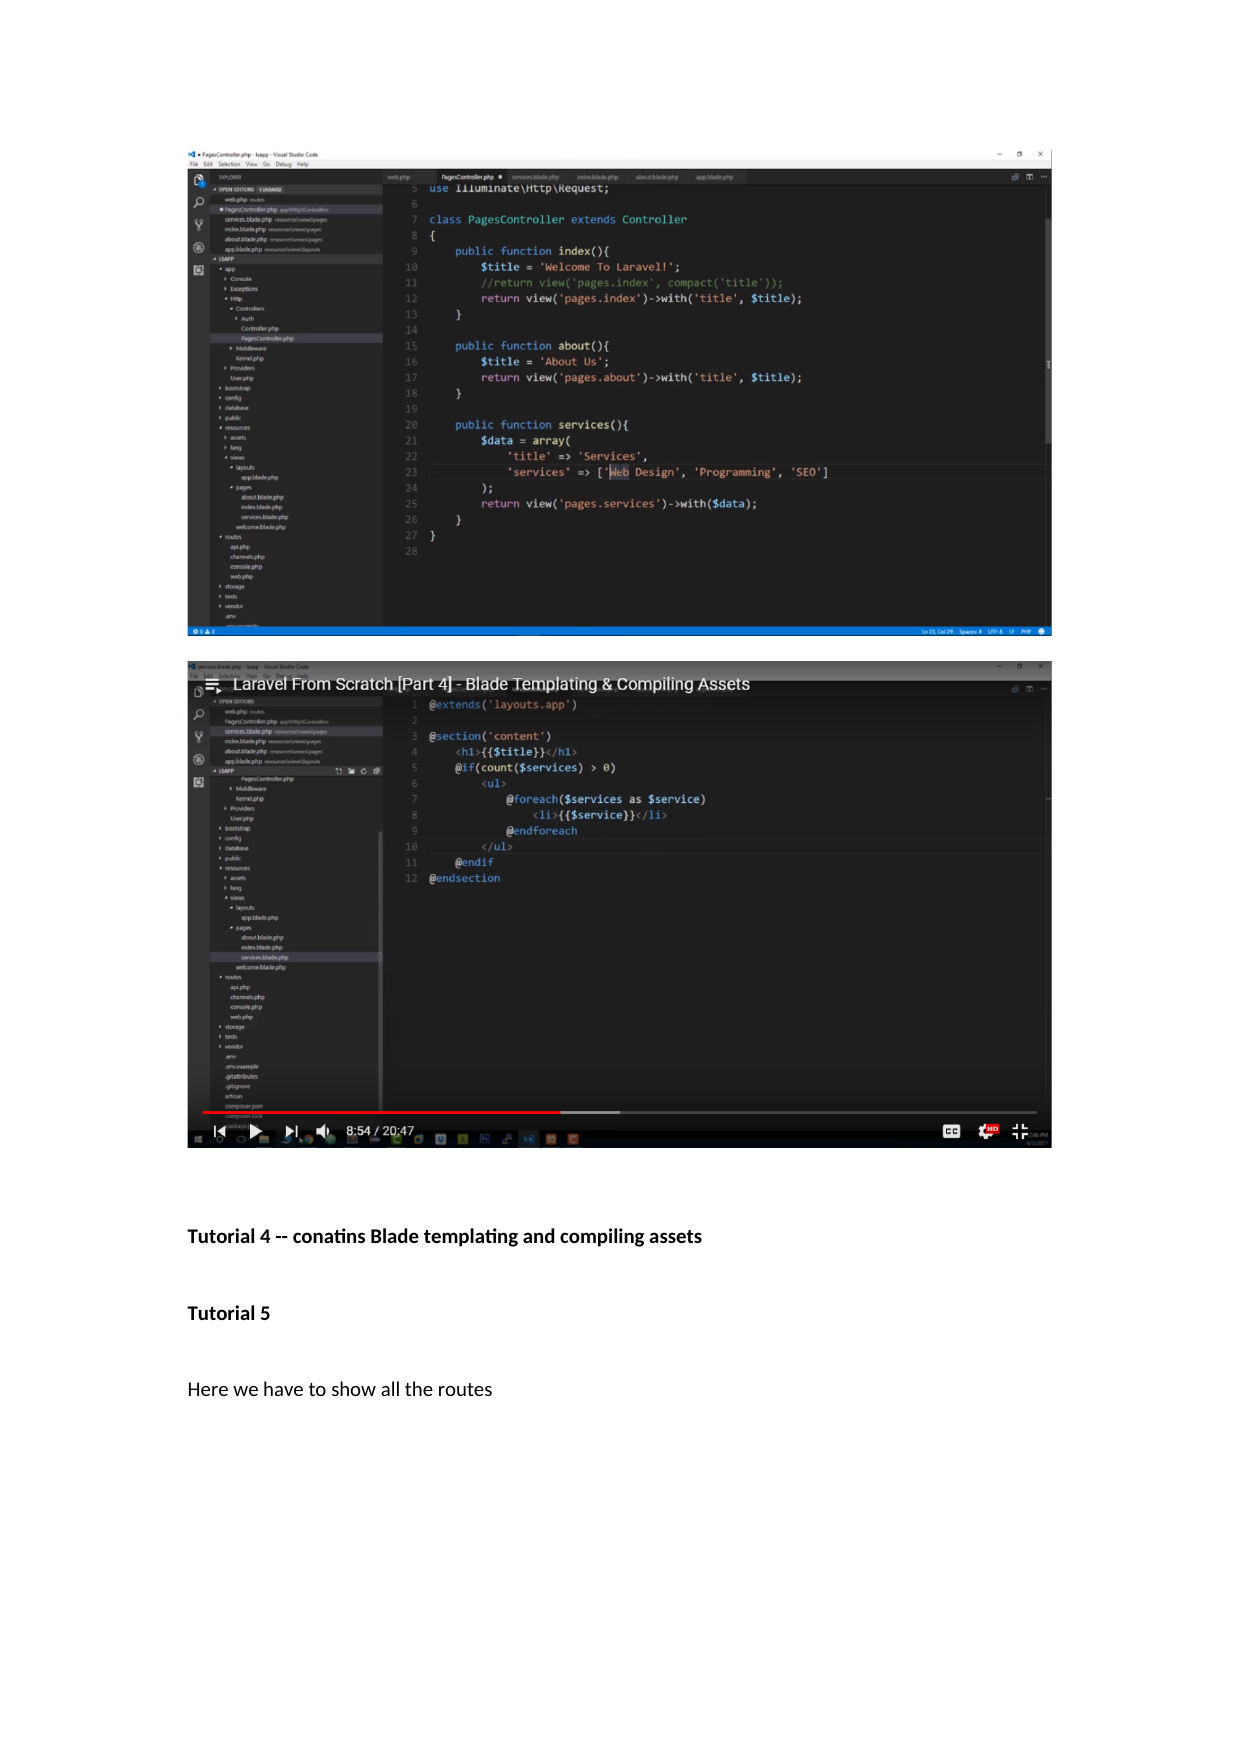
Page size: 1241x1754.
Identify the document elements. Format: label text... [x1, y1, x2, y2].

picture [187, 150, 1052, 636]
picture [187, 661, 1052, 1148]
text Here we have to show all the routes [187, 1376, 1053, 1401]
text Tutorial 4 -- conatins Blade templating and compiling assets [187, 1223, 1053, 1249]
text Tutorial 5 [187, 1300, 1053, 1325]
